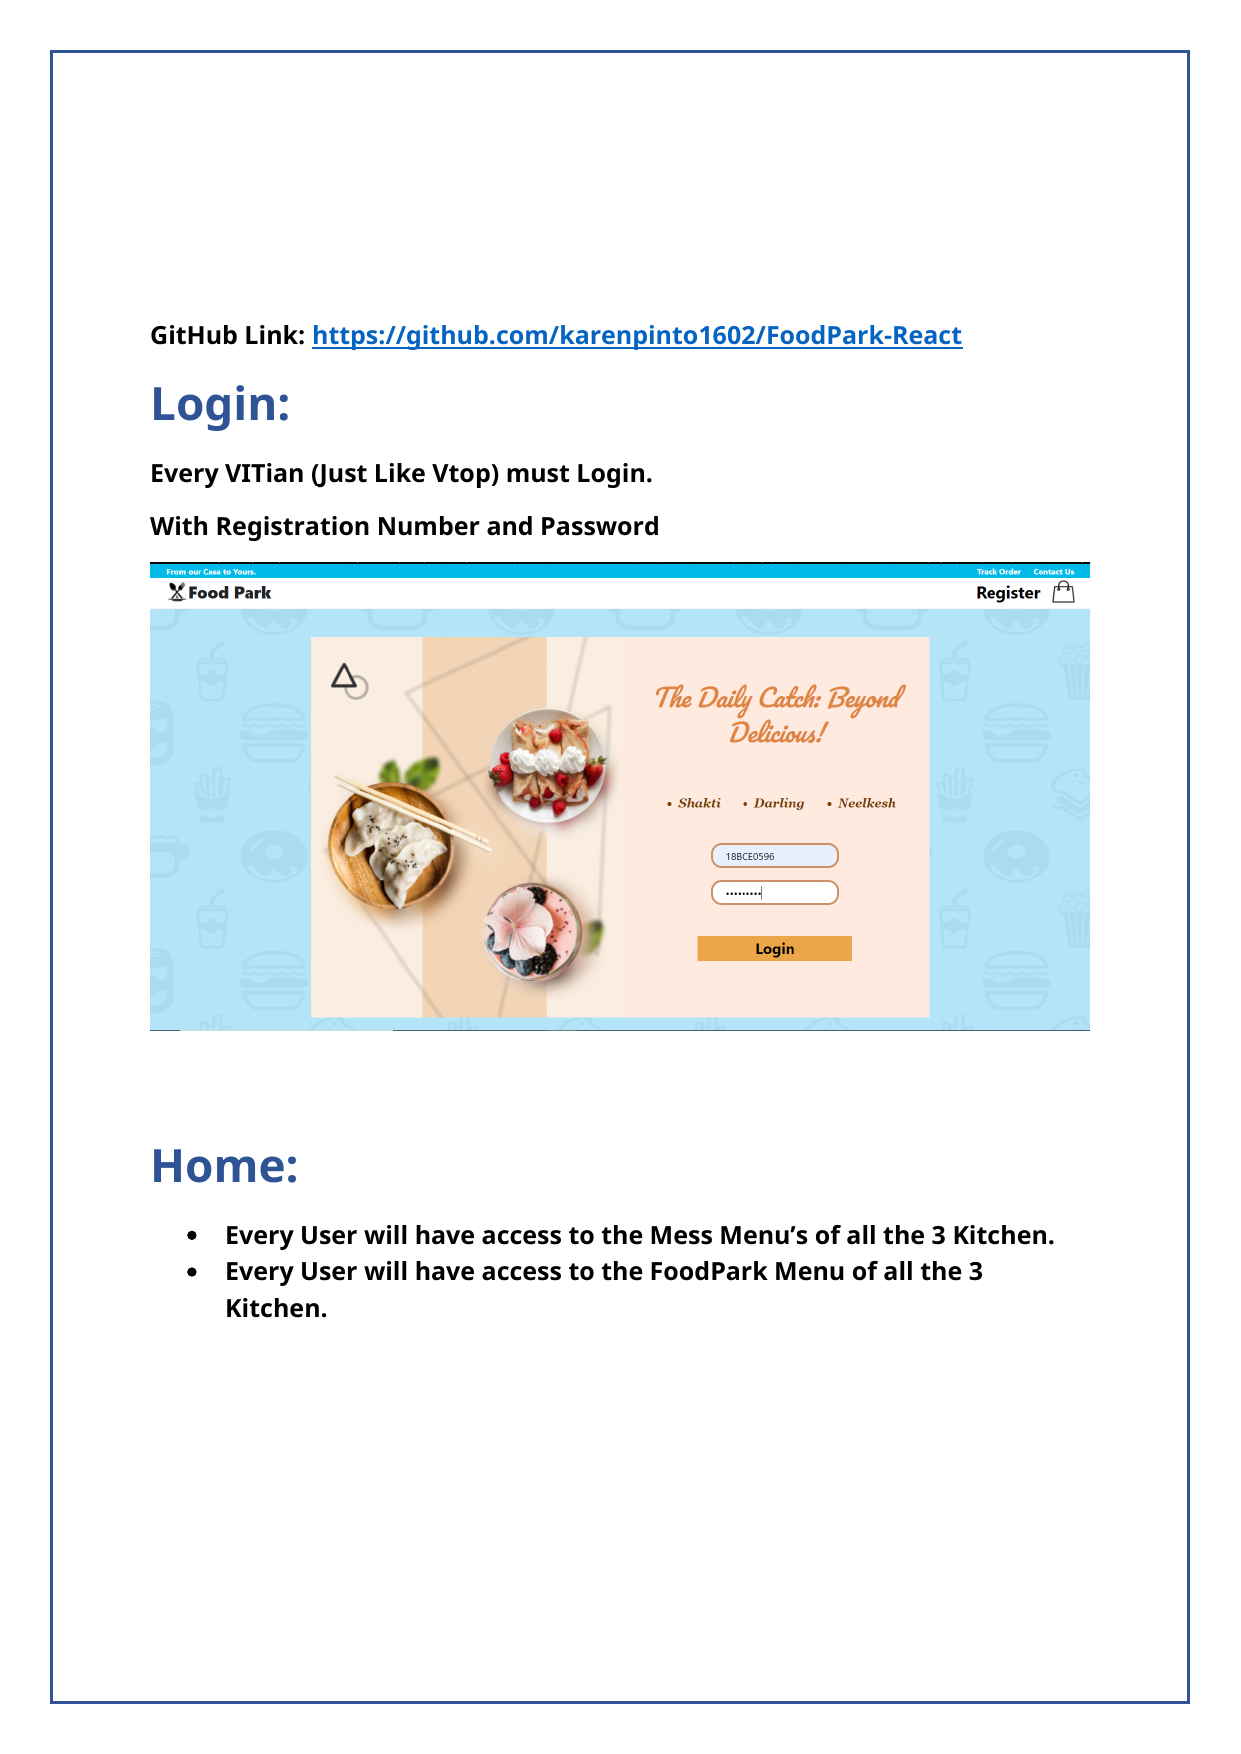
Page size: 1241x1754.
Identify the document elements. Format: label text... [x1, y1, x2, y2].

picture [150, 579, 1091, 1031]
text Home: [150, 1133, 1090, 1196]
picture [1004, 569, 1019, 574]
text Every VITian (Just Like Vtop) must Login. [150, 455, 1090, 489]
list Every User will have access to the Mess Menu’s of all the 3 Kitchen. [187, 1217, 1090, 1251]
text GitHub Link: https://github.com/karenpinto1602/FoodPark-React [150, 318, 1090, 352]
text With Registration Number and Password [150, 509, 1090, 543]
picture [235, 570, 253, 574]
text Login: [150, 371, 1090, 434]
picture [979, 570, 990, 574]
list Every User will have access to the FoodPark Menu of all the 3 Kitchen. [187, 1254, 1090, 1325]
